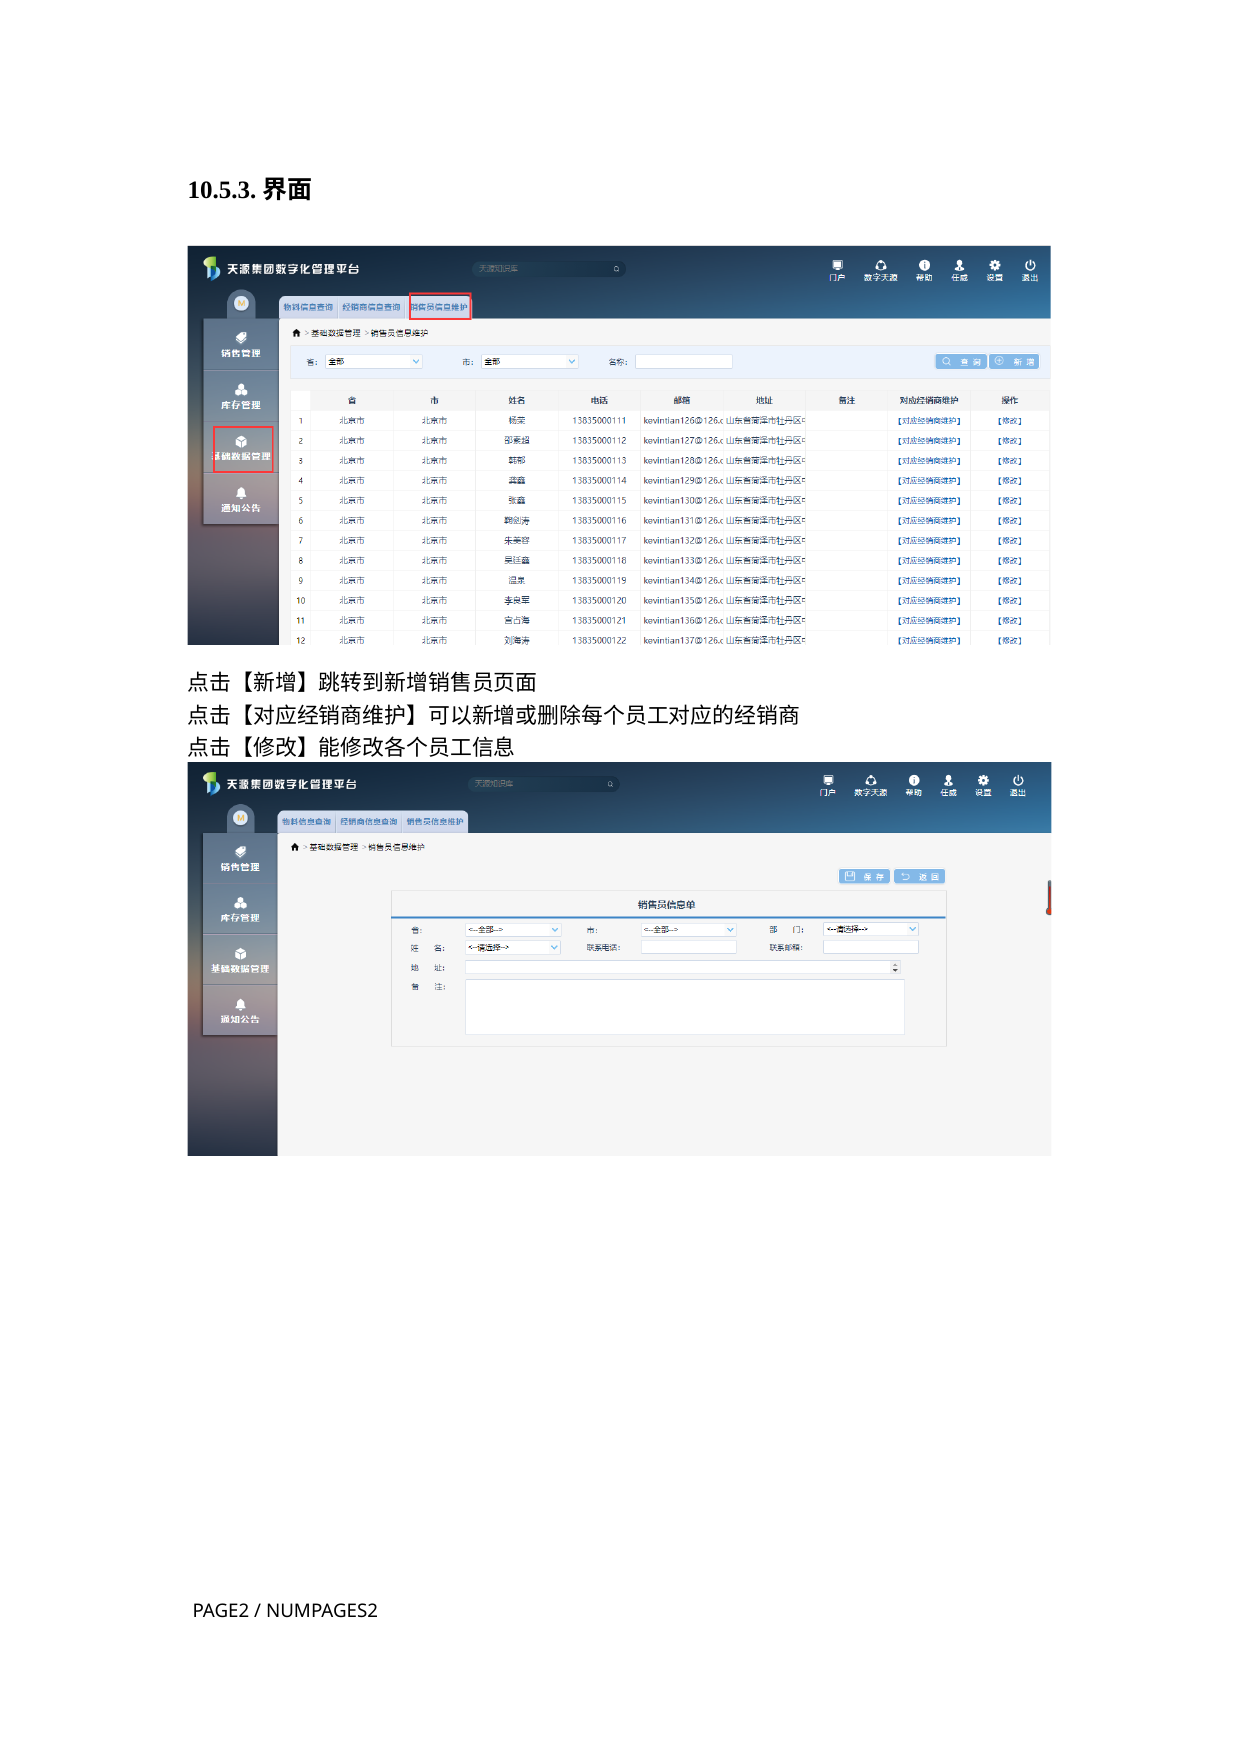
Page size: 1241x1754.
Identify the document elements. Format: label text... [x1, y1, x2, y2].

picture [187, 762, 1052, 1156]
text 点击【新增】跳转到新增销售员页面 [187, 665, 1053, 697]
subtitle 界面 [187, 156, 1053, 221]
text 点击【修改】能修改各个员工信息 [187, 730, 1053, 762]
picture [187, 242, 1051, 645]
text 点击【对应经销商维护】可以新增或删除每个员工对应的经销商 [187, 697, 1053, 730]
